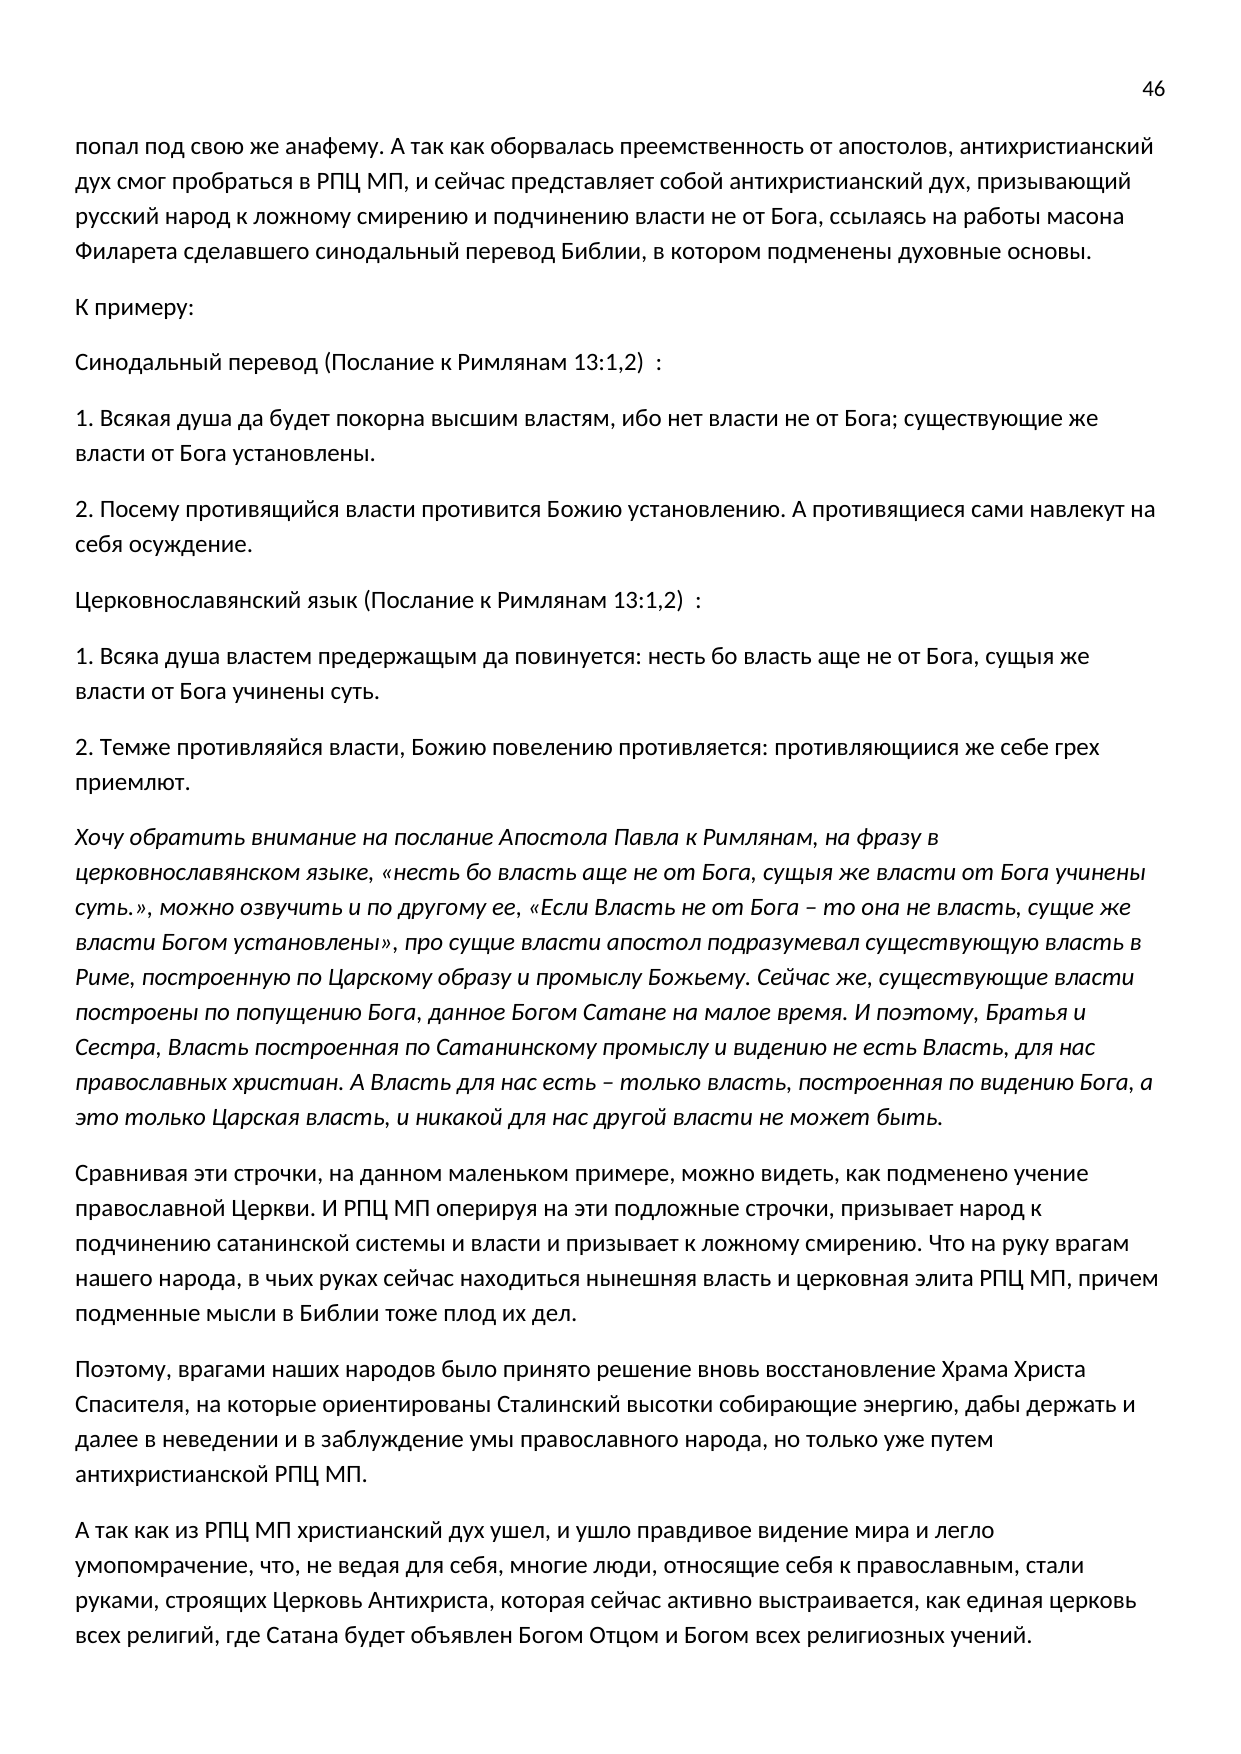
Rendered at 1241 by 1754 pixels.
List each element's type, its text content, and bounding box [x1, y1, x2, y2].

text 2. Темже противляяйся власти, Божию повелению противляется: противляющиися же себе грех приемлют. [75, 731, 1165, 796]
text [75, 130, 1165, 265]
text К примеру: [75, 291, 1165, 321]
text Поэтому, врагами наших народов было принято решение вновь восстановление Храма Христа Спасителя, на которые ориентированы Сталинский высотки собирающие энергию, дабы держать и далее в неведении и в заблуждение умы православного народа, но только уже путем антихристианской РПЦ МП. [75, 1353, 1165, 1489]
text 1. Всяка душа властем предержащым да повинуется: несть бо власть аще не от Бога, сущыя же власти от Бога учинены суть. [75, 640, 1165, 705]
text Церковнославянский язык (Послание к Римлянам 13:1,2) : [75, 584, 1165, 614]
text А так как из РПЦ МП христианский дух ушел, и ушло правдивое видение мира и легло умопомрачение, что, не ведая для себя, многие люди, относящие себя к православным, стали руками, строящих Церковь Антихриста, которая сейчас активно выстраивается, как единая церковь всех религий, где Сатана будет объявлен Богом Отцом и Богом всех религиозных учений. [75, 1514, 1165, 1649]
text 1. Всякая душа да будет покорна высшим властям, ибо нет власти не от Бога; существующие же власти от Бога установлены. [75, 402, 1165, 468]
text Хочу обратить внимание на послание Апостола Павла к Римлянам, на фразу в церковнославянском языке, «несть бо власть аще не от Бога, сущыя же власти от Бога учинены суть.», можно озвучить и по другому ее, «Если Власть не от Бога – то она не власть, сущие же власти Богом установлены», про сущие власти апостол подразумевал существующую власть в Риме, построенную по Царскому образу и промыслу Божьему. Сейчас же, существующие власти построены по попущению Бога, данное Богом Сатане на малое время. И поэтому, Братья и Сестра, Власть построенная по Сатанинскому промыслу и видению не есть Власть, для нас православных христиан. А Власть для нас есть – только власть, построенная по видению Бога, а это только Царская власть, и никакой для нас другой власти не может быть. [75, 821, 1165, 1132]
text Синодальный перевод (Послание к Римлянам 13:1,2) : [75, 346, 1165, 377]
text Сравнивая эти строчки, на данном маленьком примере, можно видеть, как подменено учение православной Церкви. И РПЦ МП оперируя на эти подложные строчки, призывает народ к подчинению сатанинской системы и власти и призывает к ложному смирению. Что на руку врагам нашего народа, в чьих руках сейчас находиться нынешняя власть и церковная элита РПЦ МП, причем подменные мысли в Библии тоже плод их дел. [75, 1157, 1165, 1328]
text 2. Посему противящийся власти противится Божию установлению. А противящиеся сами навлекут на себя осуждение. [75, 493, 1165, 559]
